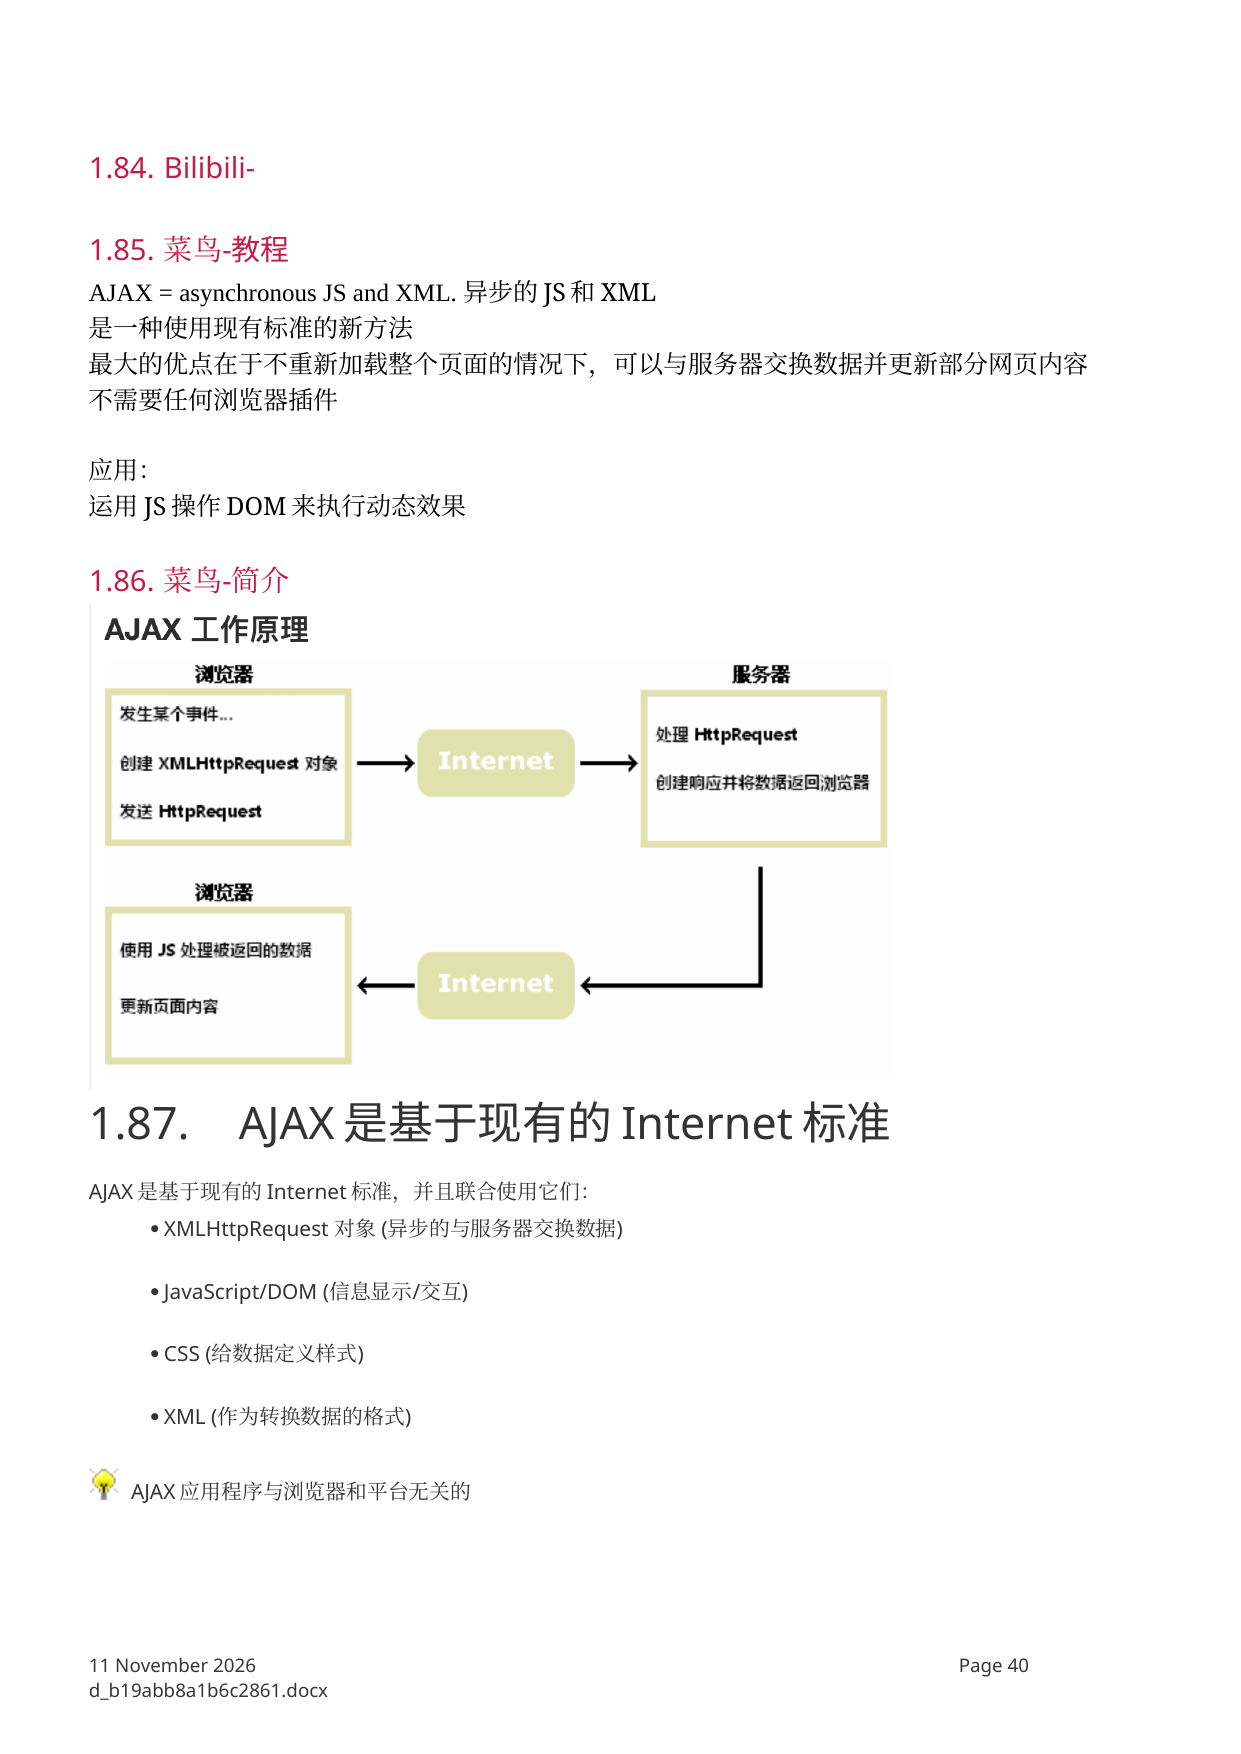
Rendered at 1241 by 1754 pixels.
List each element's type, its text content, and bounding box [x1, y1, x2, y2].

list XMLHttpRequest 对象 (异步的与服务器交换数据) [151, 1205, 1152, 1243]
text 应用： [89, 451, 1152, 487]
list CSS (给数据定义样式) [151, 1330, 1152, 1368]
text 不需要任何浏览器插件 [89, 381, 1152, 417]
text 运用JS操作DOM来执行动态效果 [89, 487, 1152, 523]
text 最大的优点在于不重新加载整个页面的情况下，可以与服务器交换数据并更新部分网页内容 [89, 345, 1152, 381]
text AJAX是基于现有的Internet标准，并且联合使用它们： [89, 1155, 1152, 1205]
list JavaScript/DOM (信息显示/交互) [151, 1268, 1152, 1305]
subtitle 菜鸟-简介 [89, 558, 1155, 600]
subtitle AJAX是基于现有的Internet标准 [89, 1091, 1155, 1152]
text AJAX = asynchronous JS and XML. 异步的JS和XML [89, 273, 1152, 309]
text 是一种使用现有标准的新方法 [89, 309, 1152, 345]
subtitle Bilibili- [89, 148, 1155, 187]
subtitle 菜鸟-教程 [89, 226, 1155, 268]
picture [88, 1467, 121, 1500]
list XML (作为转换数据的格式) [151, 1393, 1152, 1430]
text AJAX应用程序与浏览器和平台无关的 [89, 1455, 1152, 1505]
picture [88, 603, 907, 1089]
